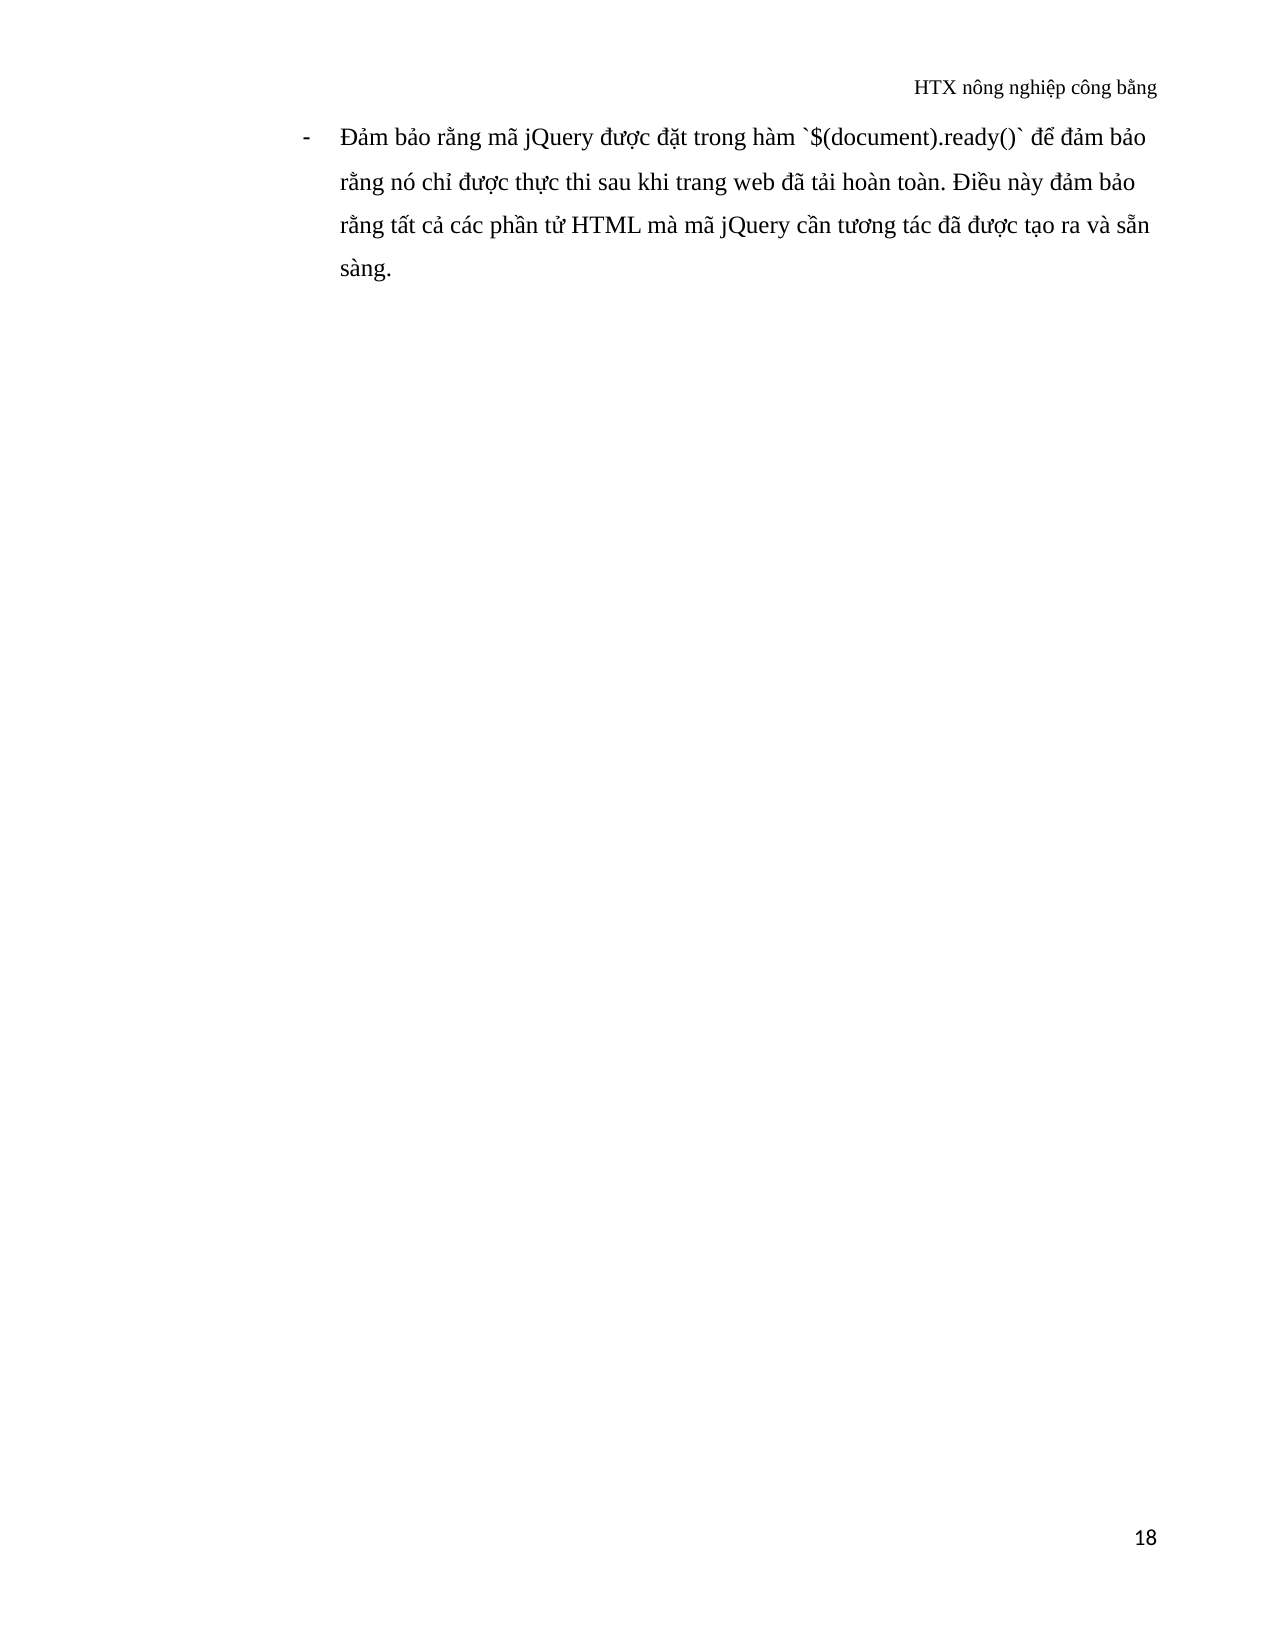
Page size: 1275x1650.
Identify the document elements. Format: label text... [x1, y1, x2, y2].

list Đảm bảo rằng mã jQuery được đặt trong hàm `$(document).ready()` để đảm bảo rằng nó chỉ được thực thi sau khi trang web đã tải hoàn toàn. Điều này đảm bảo rằng tất cả các phần tử HTML mà mã jQuery cần tương tác đã được tạo ra và sẵn sàng. [302, 118, 1157, 282]
